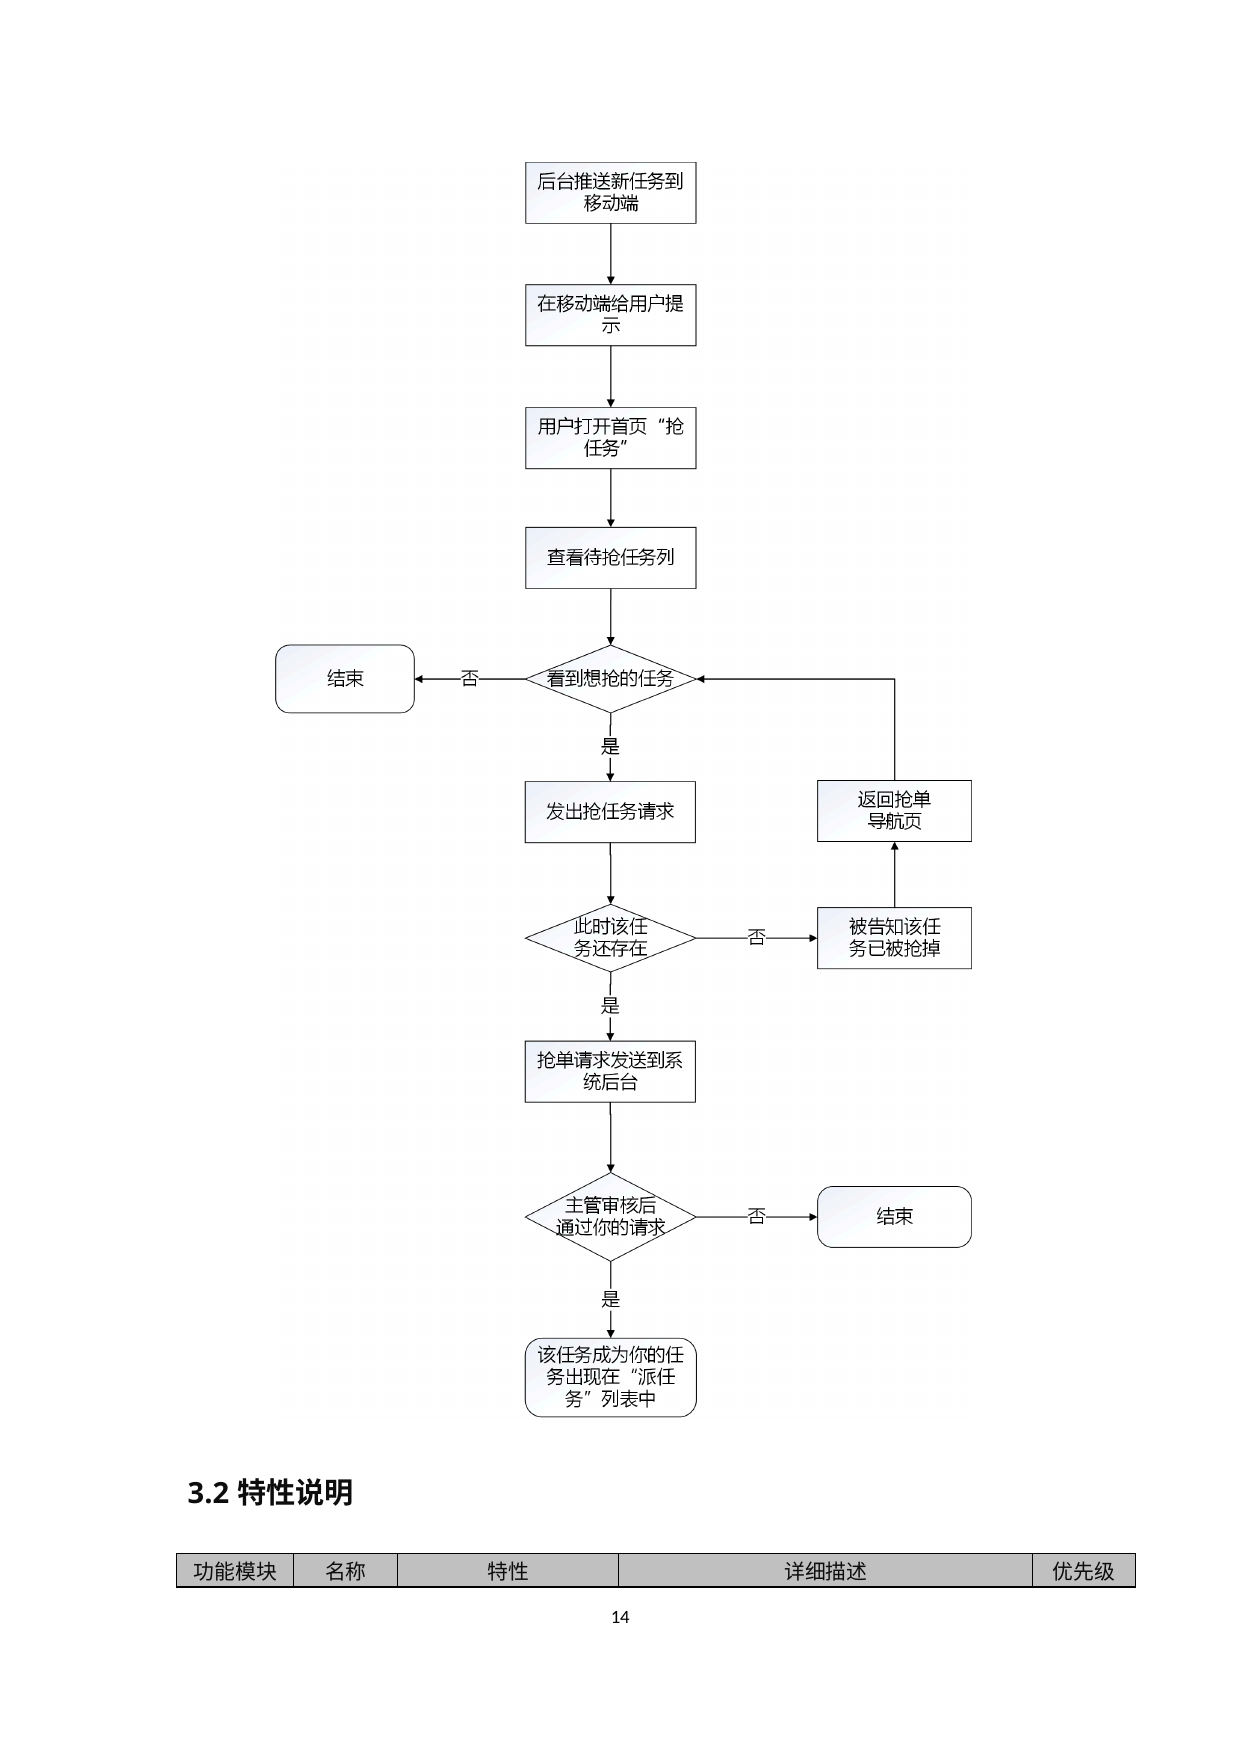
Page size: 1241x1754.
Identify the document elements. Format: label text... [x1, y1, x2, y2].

subtitle 特性说明 [187, 1459, 1053, 1524]
table_header 功能模块 [177, 1554, 293, 1586]
picture [275, 162, 972, 1419]
table_header 名称 [294, 1554, 397, 1586]
table_header 优先级 [1033, 1554, 1135, 1586]
table_header 特性 [398, 1554, 618, 1586]
table_header 详细描述 [619, 1554, 1032, 1586]
